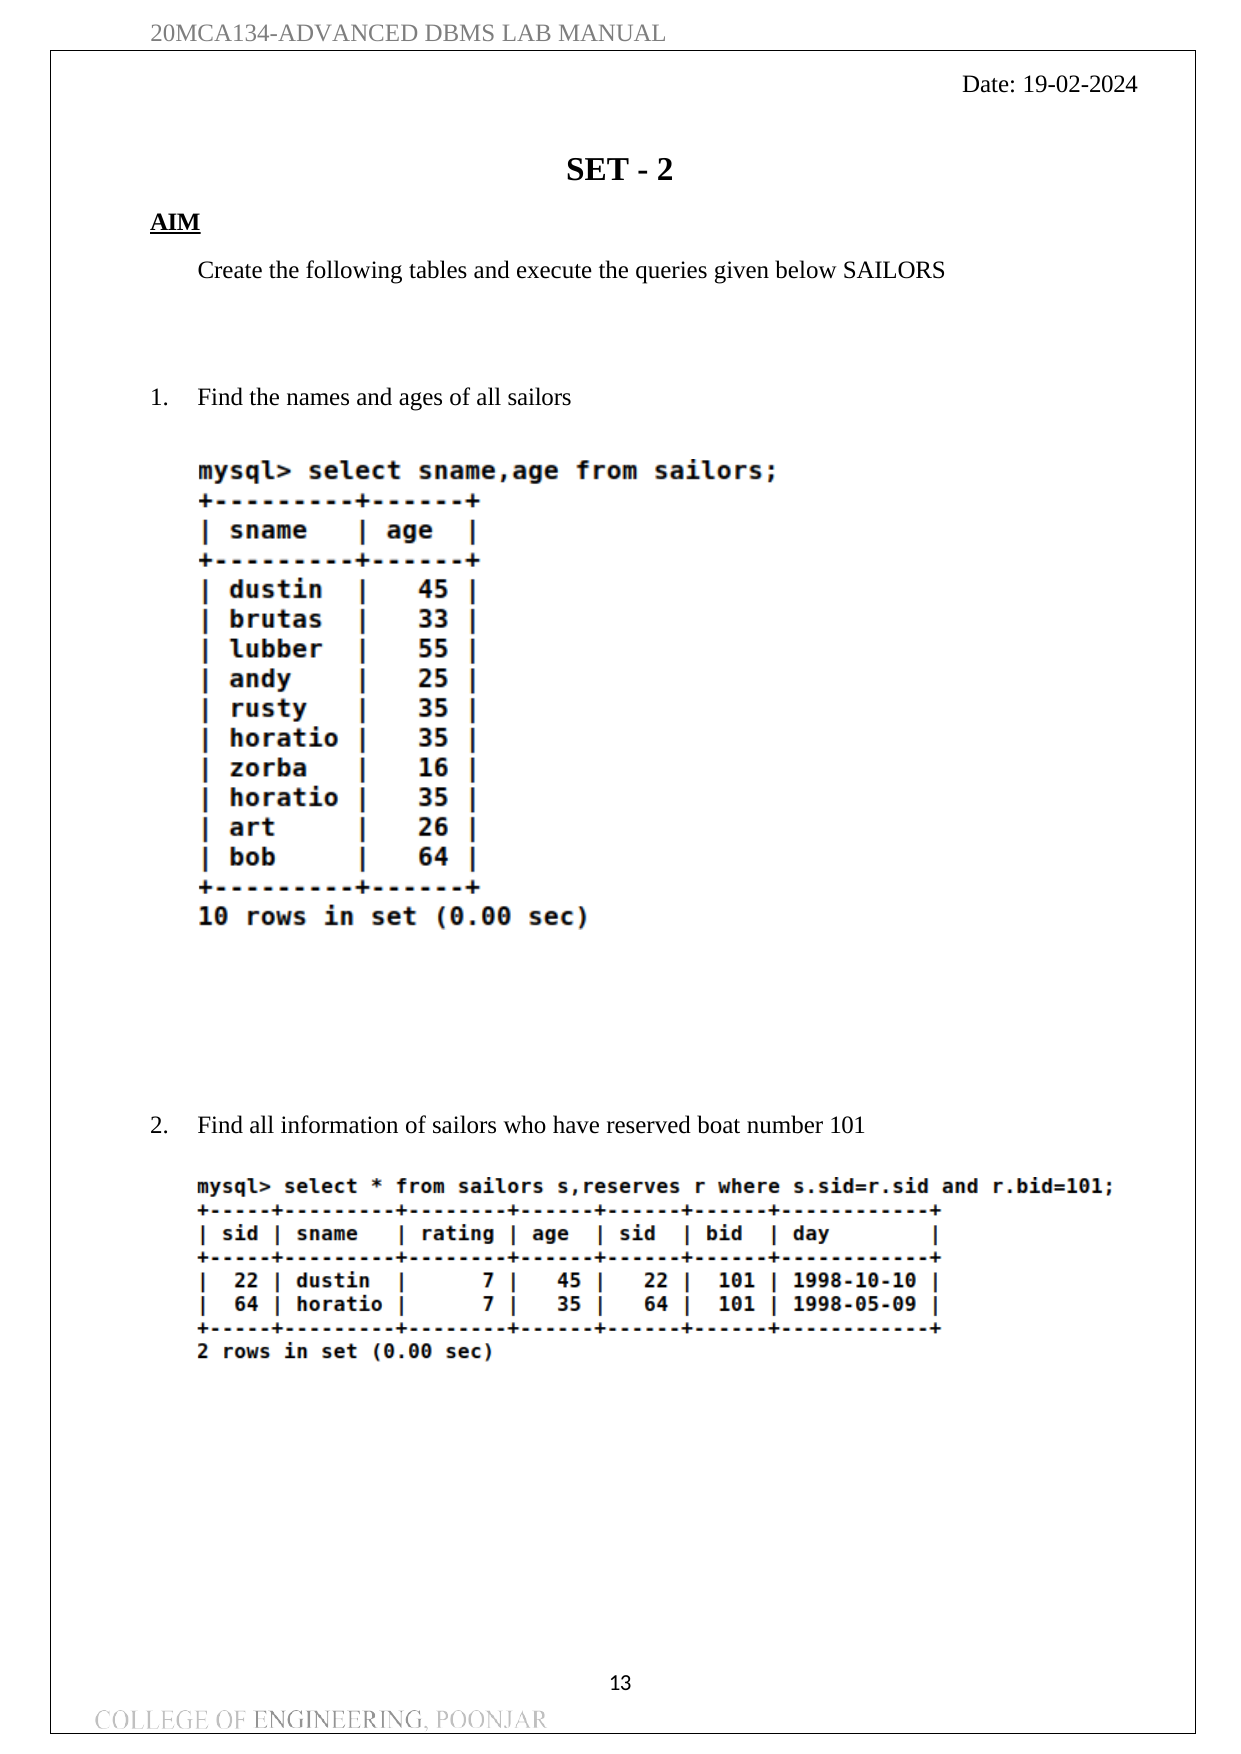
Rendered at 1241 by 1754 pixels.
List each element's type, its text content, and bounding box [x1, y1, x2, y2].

picture [198, 459, 775, 930]
list Find the names and ages of all sailors [150, 382, 1195, 410]
picture [197, 1177, 1112, 1362]
text Date: 19-02-2024 [147, 69, 1138, 98]
text AIM [150, 207, 1195, 236]
subtitle SET - 2 [305, 149, 935, 188]
picture [95, 1710, 246, 1729]
list Find all information of sailors who have reserved boat number 101 [150, 1110, 1195, 1139]
text Create the following tables and execute the queries given below SAILORS [197, 255, 1195, 284]
picture [253, 1710, 548, 1732]
